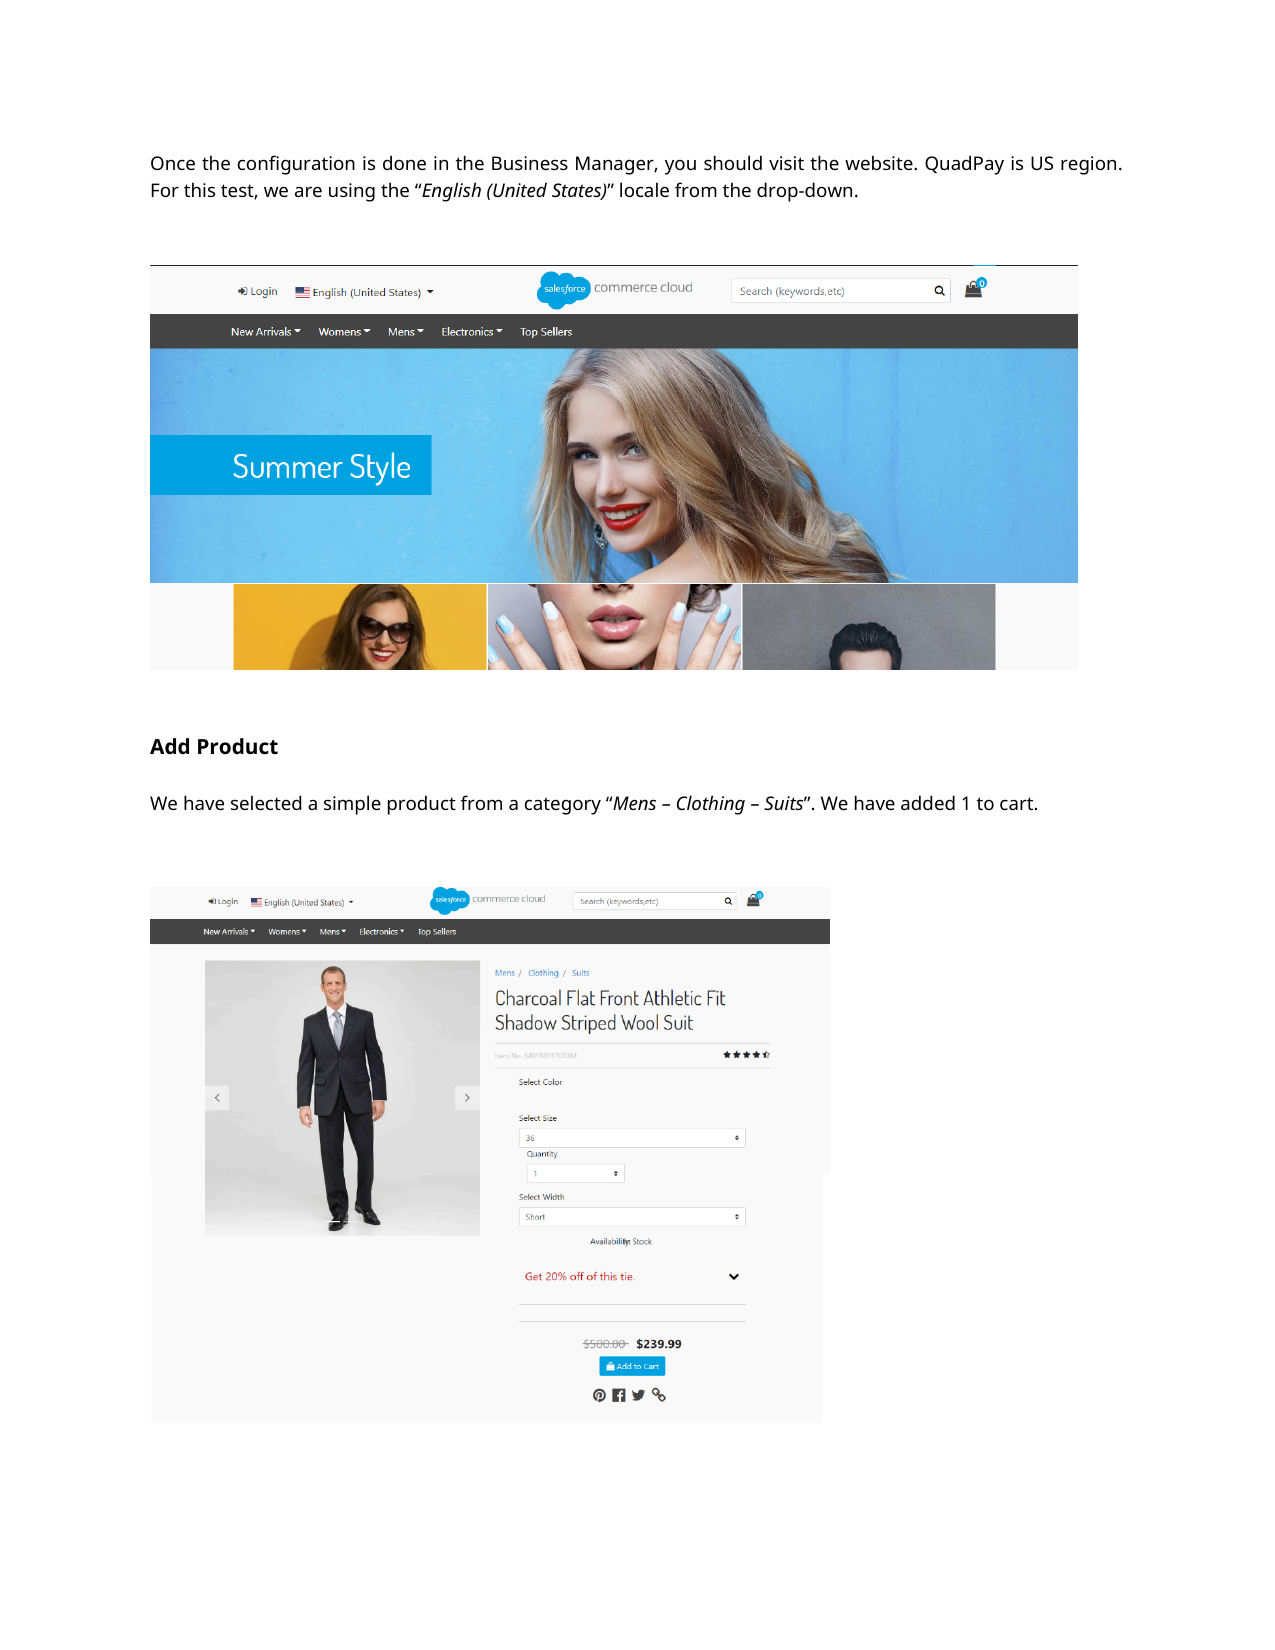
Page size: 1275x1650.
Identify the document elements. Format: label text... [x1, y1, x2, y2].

picture [150, 265, 1079, 670]
text We have selected a simple product from a category “Mens – Clothing – Suits”. We have added 1 to cart. [150, 763, 1125, 816]
picture [150, 878, 836, 1431]
subtitle Add Product [150, 732, 1125, 761]
picture [242, 465, 247, 473]
text Once the configuration is done in the Business Manager, you should visit the website. QuadPay is US region. For this test, we are using the “English (United States)” locale from the drop-down. [150, 150, 1125, 203]
